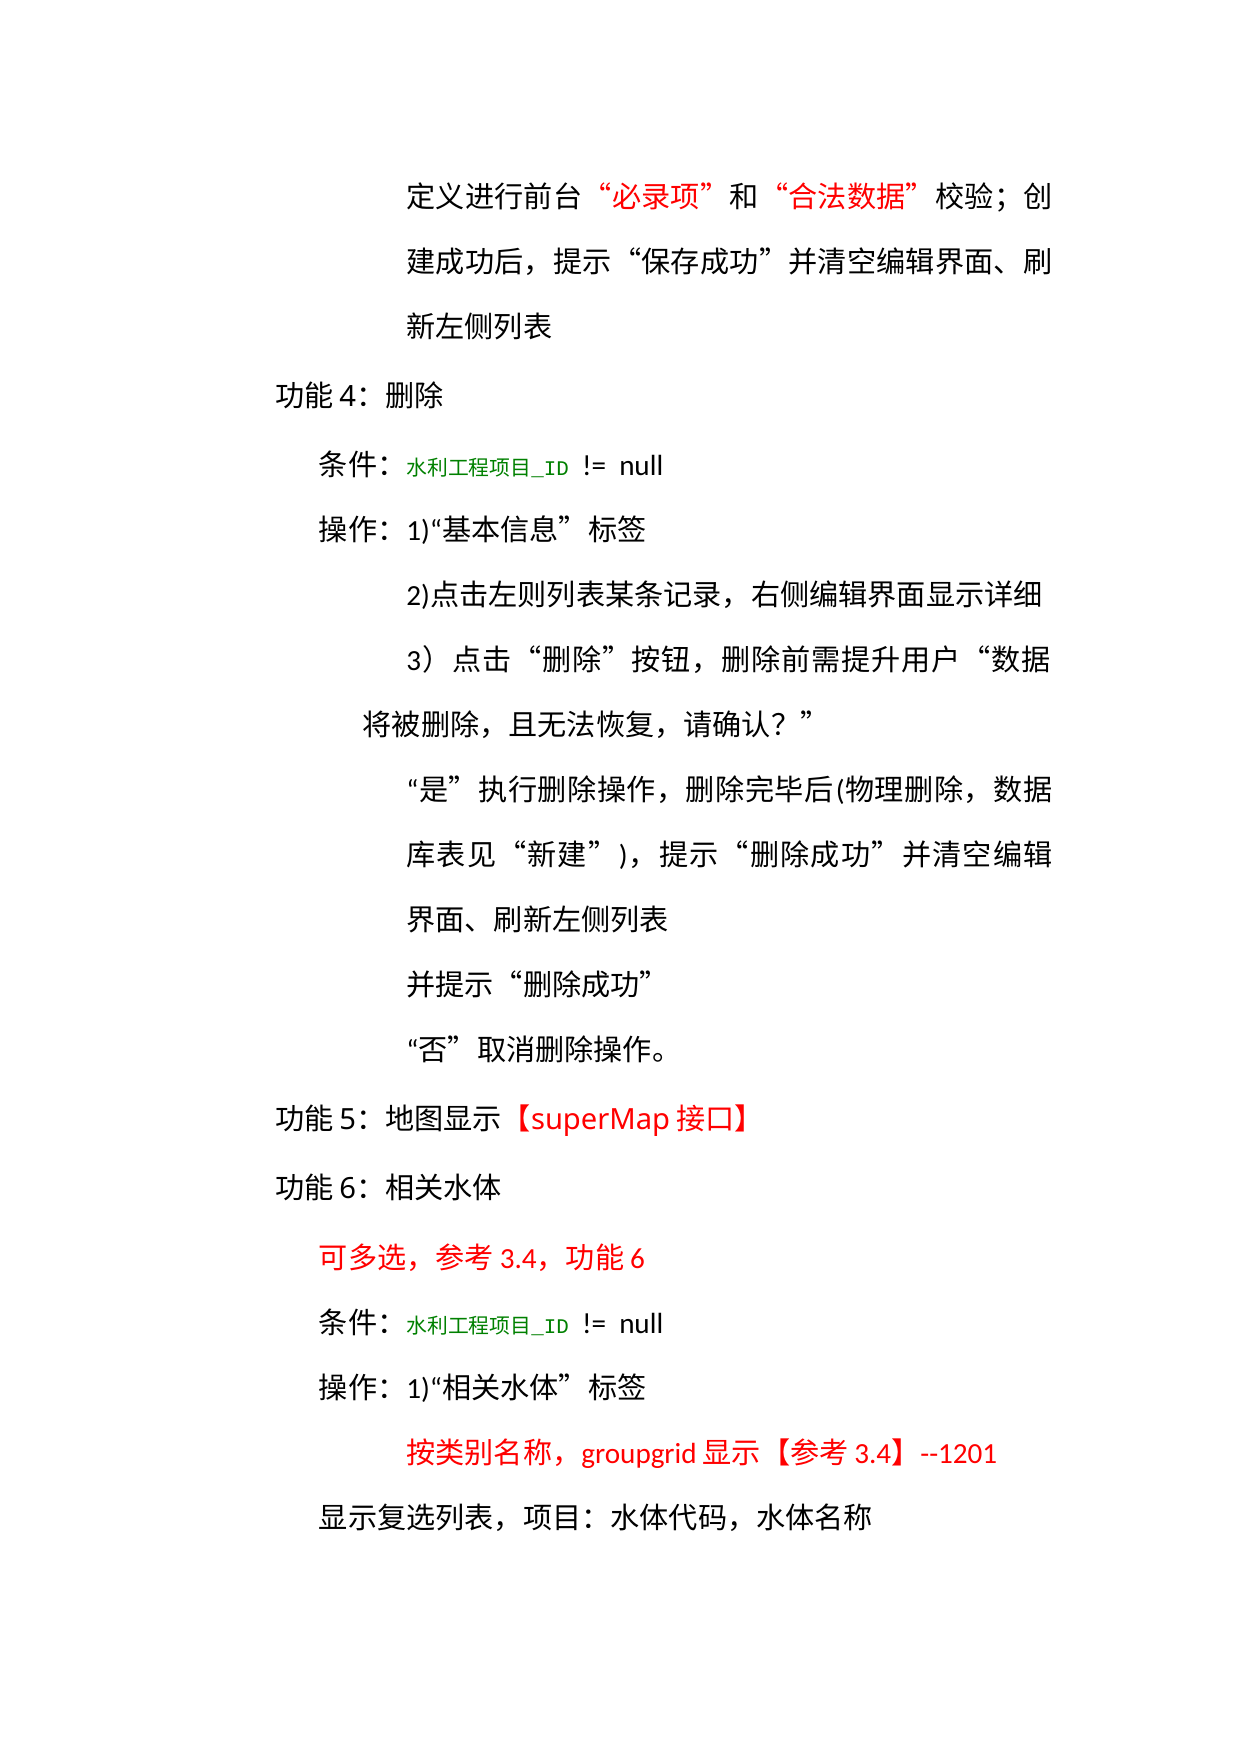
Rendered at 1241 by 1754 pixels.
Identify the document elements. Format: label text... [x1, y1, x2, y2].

text 按类别名称，groupgrid显示【参考3.4】--1201 [362, 1418, 1053, 1483]
subtitle 功能6：相关水体 [275, 1154, 1053, 1219]
text 操作：1)“基本信息”标签 [275, 495, 1053, 560]
text 3）点击“删除”按钮，删除前需提升用户“数据将被删除，且无法恢复，请确认？” [362, 625, 1053, 755]
text 显示复选列表，项目：水体代码，水体名称 [275, 1483, 1053, 1548]
text “是”执行删除操作，删除完毕后(物理删除，数据库表见“新建”)，提示“删除成功”并清空编辑界面、刷新左侧列表 [406, 755, 1053, 950]
subtitle 功能5：地图显示【superMap接口】 [275, 1084, 1053, 1149]
text “否”取消删除操作。 [362, 1015, 1053, 1080]
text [406, 162, 1053, 357]
text 并提示“删除成功” [362, 950, 1053, 1015]
text 可多选，参考3.4，功能6 [275, 1223, 1053, 1288]
text 操作：1)“相关水体”标签 [275, 1353, 1053, 1418]
subtitle 功能4：删除 [275, 361, 1053, 426]
text 2)点击左则列表某条记录，右侧编辑界面显示详细 [362, 560, 1053, 625]
text 条件：水利工程项目_ID != null [275, 1288, 1053, 1353]
text 条件：水利工程项目_ID != null [275, 430, 1053, 495]
